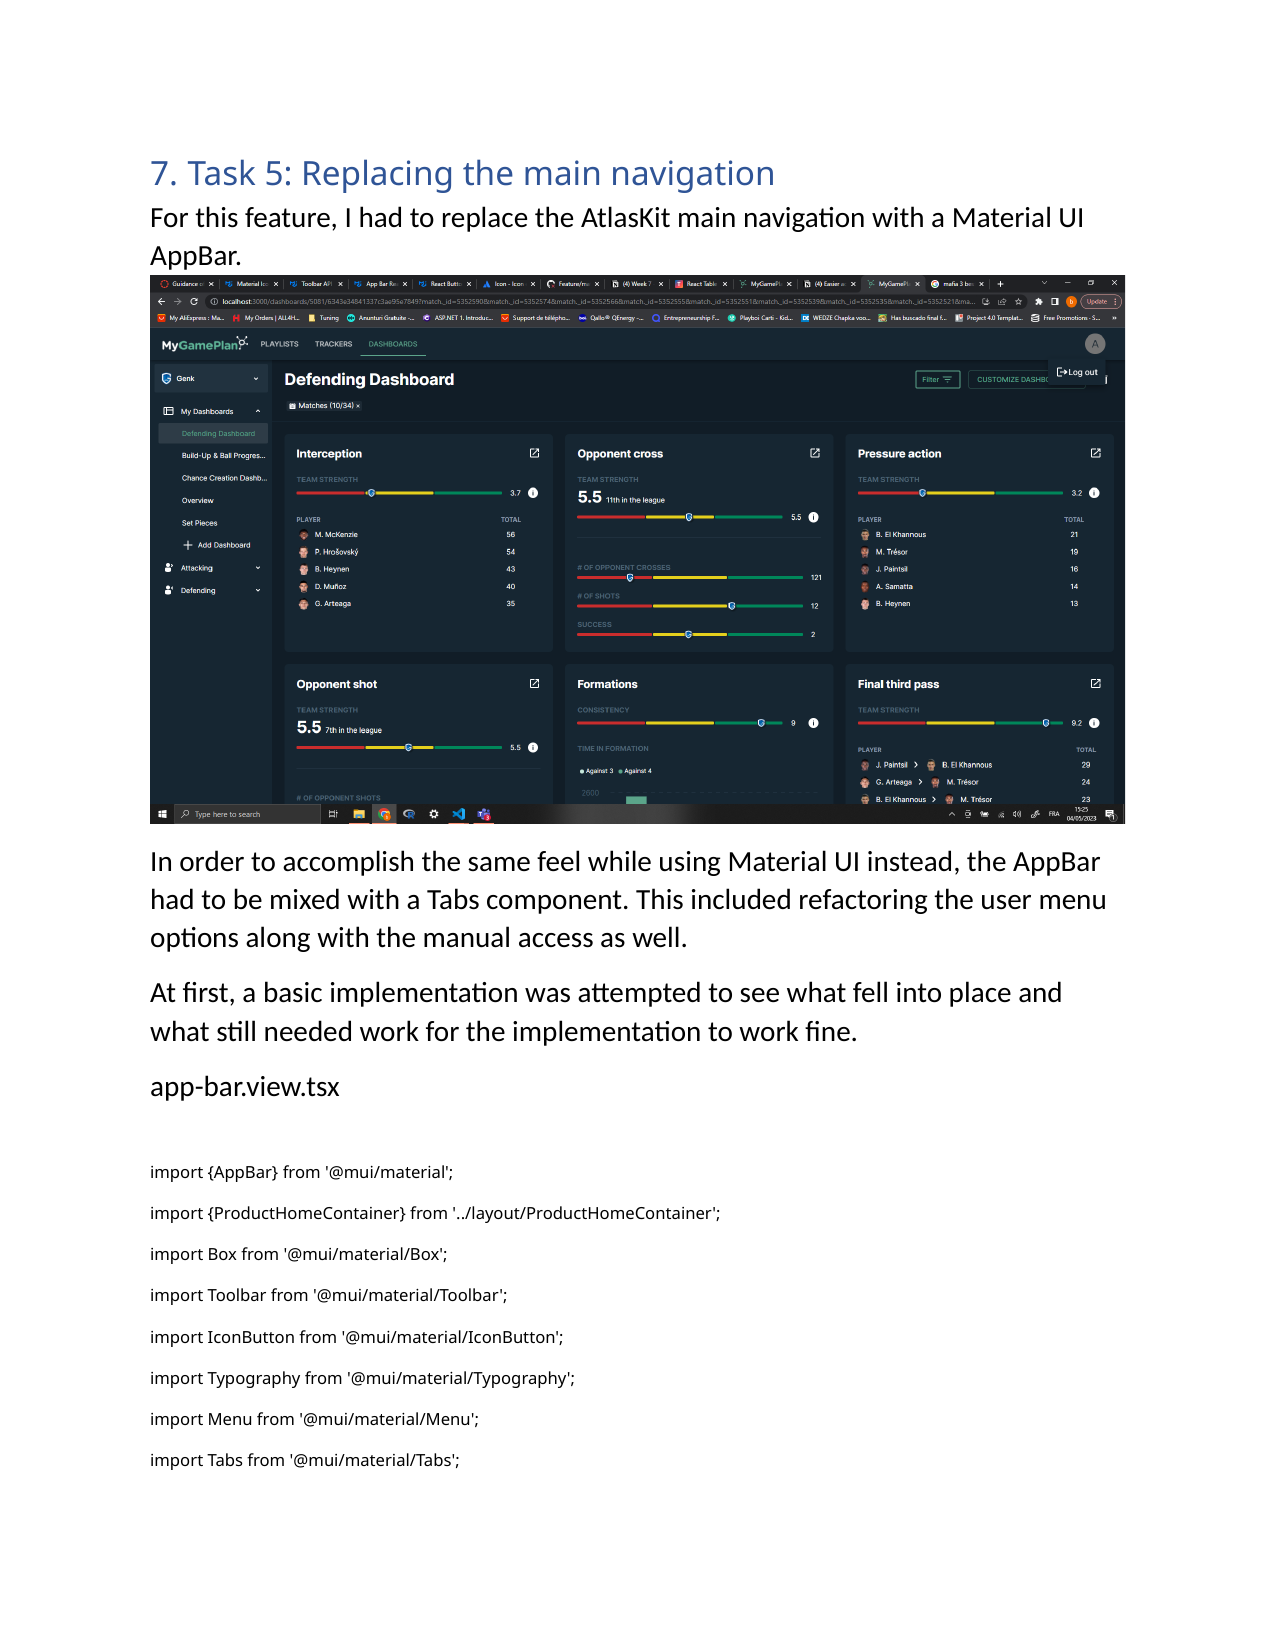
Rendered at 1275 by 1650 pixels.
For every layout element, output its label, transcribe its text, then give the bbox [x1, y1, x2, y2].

text import Box from '@mui/material/Box'; [150, 1243, 1125, 1266]
text import Typography from '@mui/material/Typography'; [150, 1366, 1125, 1389]
text At first, a basic implementation was attempted to see what fell into place and what still needed work for the implementation to work fine. [150, 974, 1125, 1049]
subtitle Task 5: Replacing the main navigation [150, 150, 1125, 195]
text app-bar.view.tsx [150, 1068, 1125, 1104]
text import Menu from '@mui/material/Menu'; [150, 1407, 1125, 1430]
text import IconButton from '@mui/material/IconButton'; [150, 1325, 1125, 1348]
text import {AppBar} from '@mui/material'; [150, 1123, 1125, 1183]
text import Toolbar from '@mui/material/Toolbar'; [150, 1284, 1125, 1307]
picture [150, 275, 1125, 824]
text import Tabs from '@mui/material/Tabs'; [150, 1449, 1125, 1471]
text For this feature, I had to replace the AtlasKit main navigation with a Material UI AppBar. [150, 199, 1125, 275]
text import {ProductHomeContainer} from '../layout/ProductHomeContainer'; [150, 1202, 1125, 1224]
text In order to accomplish the same feel while using Material UI instead, the AppBar had to be mixed with a Tabs component. This included refactoring the user menu options along with the manual access as well. [150, 843, 1125, 955]
